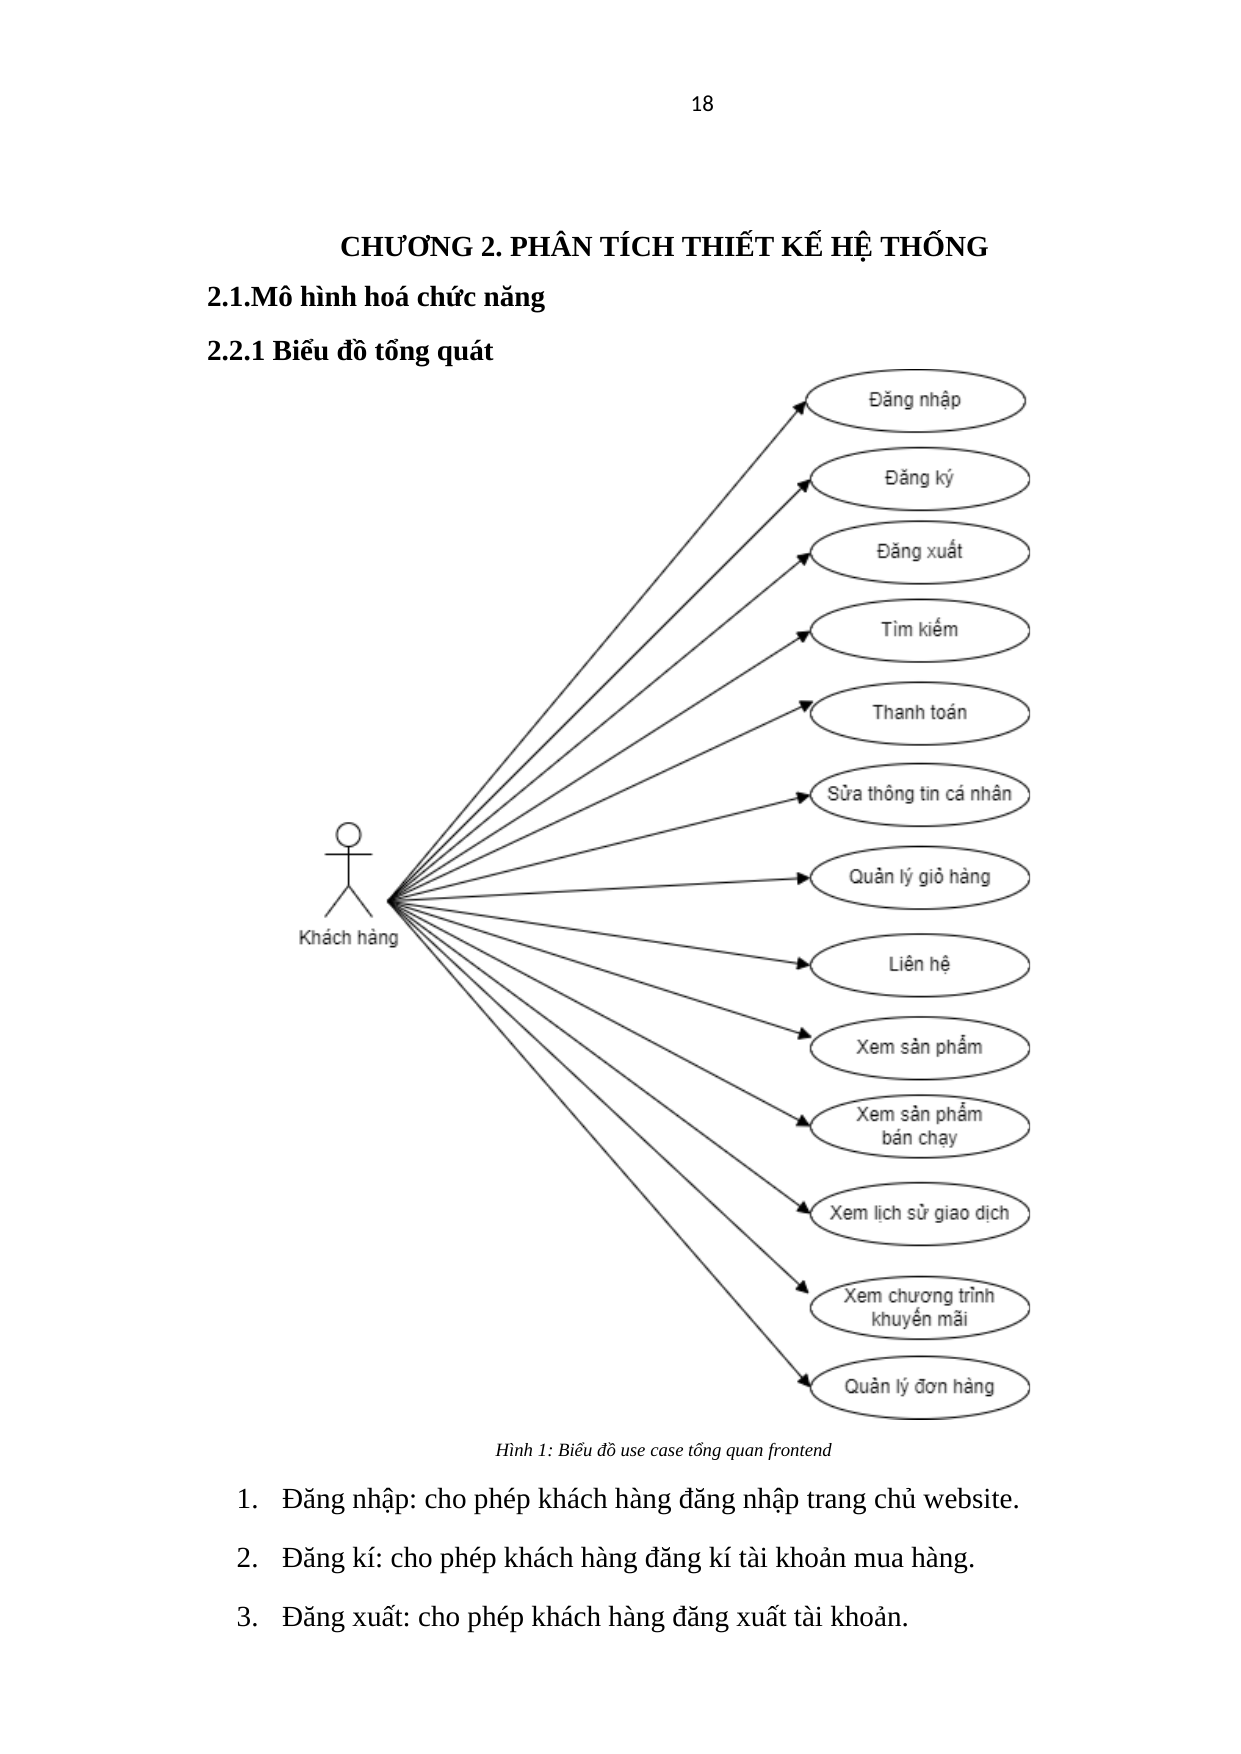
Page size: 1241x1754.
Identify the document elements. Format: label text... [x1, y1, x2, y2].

text 3. Đăng xuất: cho phép khách hàng đăng xuất tài khoản. [236, 1599, 1122, 1633]
text 2. Đăng kí: cho phép khách hàng đăng kí tài khoản mua hàng. [236, 1540, 1122, 1574]
text 1. Đăng nhập: cho phép khách hàng đăng nhập trang chủ website. [236, 1481, 1122, 1514]
text Hình 1: Biểu đồ use case tổng quan frontend [207, 1438, 1122, 1460]
subtitle CHƯƠNG 2. PHÂN TÍCH THIẾT KẾ HỆ THỐNG [207, 229, 1122, 262]
picture [298, 369, 1030, 1420]
subtitle 2.2.1 Biểu đồ tổng quát [207, 333, 1122, 367]
subtitle 2.1.Mô hình hoá chức năng [207, 279, 1122, 312]
